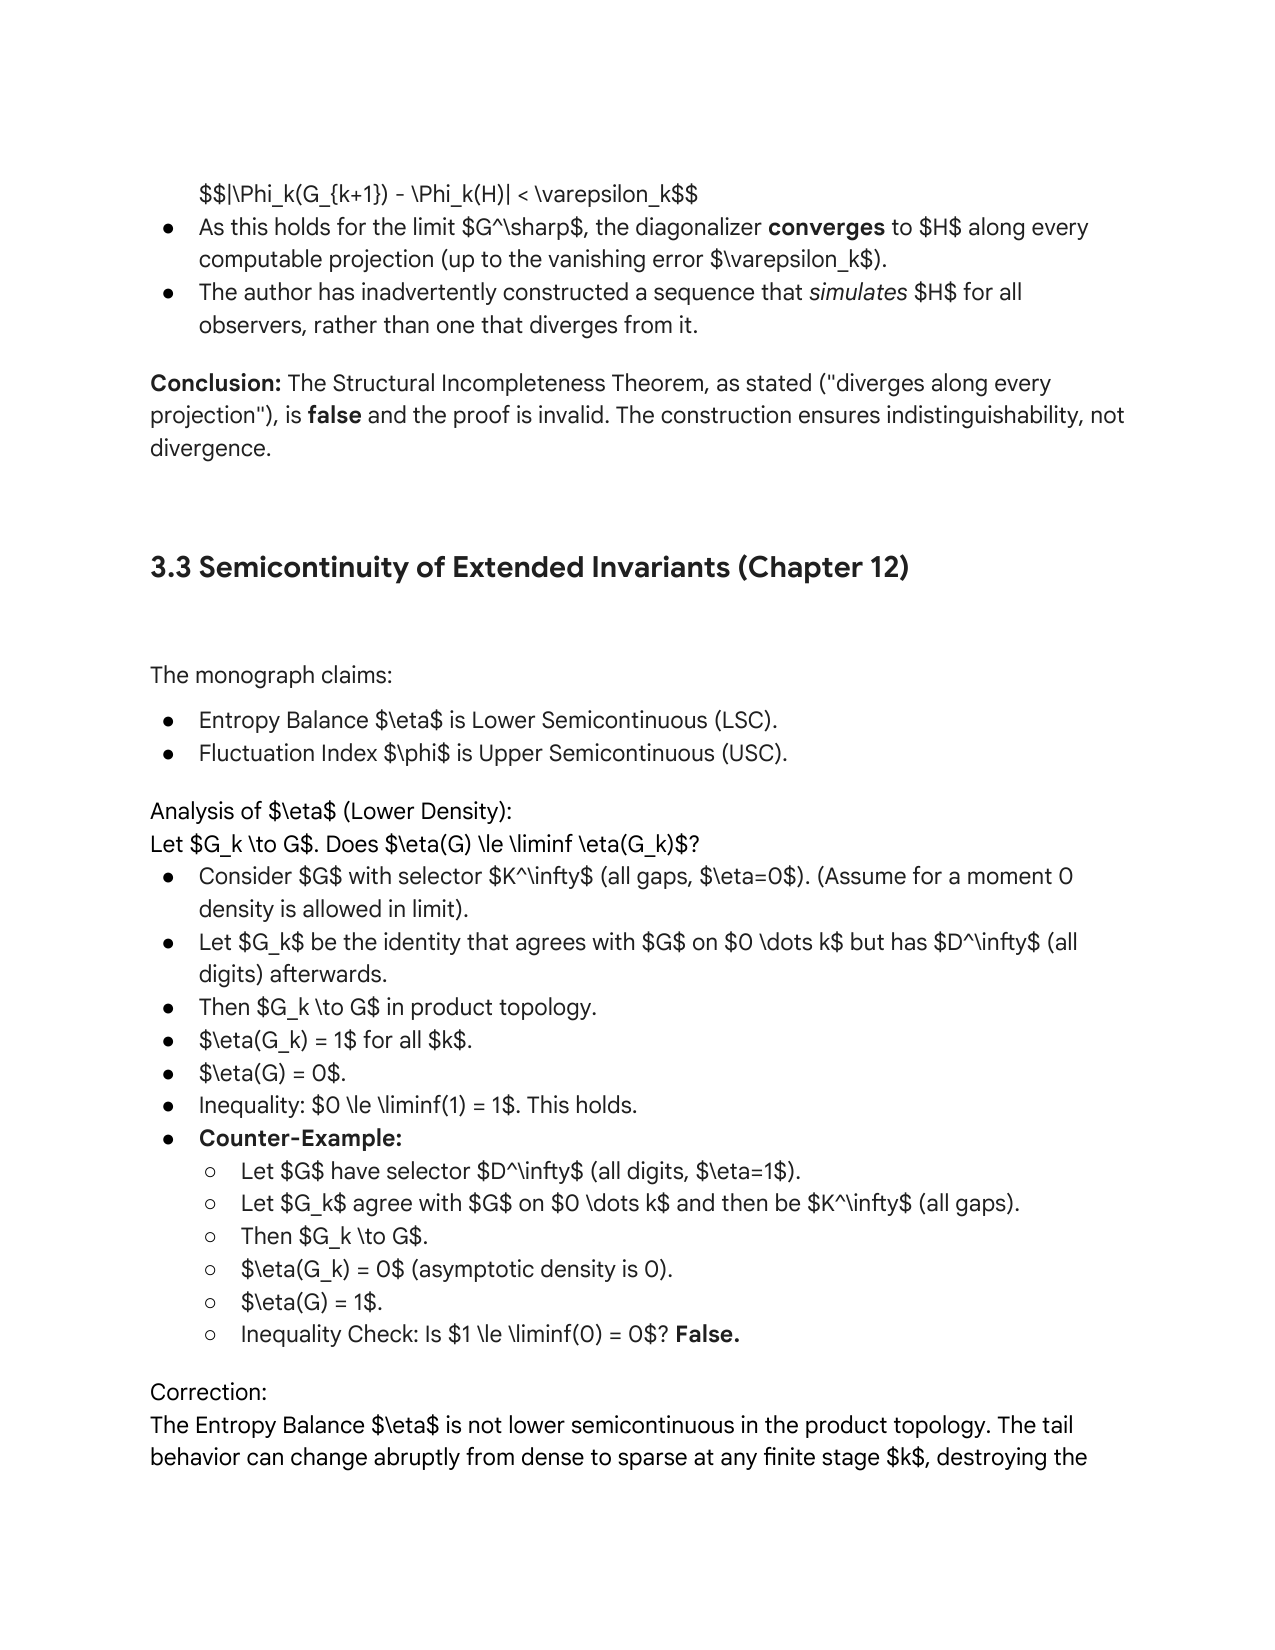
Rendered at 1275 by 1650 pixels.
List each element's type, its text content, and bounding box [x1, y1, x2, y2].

text Analysis of $\eta$ (Lower Density): [150, 797, 1125, 826]
list Consider $G$ with selector $K^\infty$ (all gaps, $\eta=0$). (Assume for a moment 0 density is allowed in limit). [161, 863, 1125, 924]
text Let $G_k \to G$. Does $\eta(G) \le \liminf \eta(G_k)$? [150, 830, 1125, 859]
list $\eta(G) = 0$. [161, 1059, 1125, 1088]
list As this holds for the limit $G^\sharp$, the diagonalizer converges to $H$ along every computable projection (up to the vanishing error $\varepsilon_k$). [161, 213, 1125, 274]
list $\eta(G) = 1$. [203, 1288, 1125, 1317]
text Correction: [150, 1378, 1125, 1407]
list Fluctuation Index $\phi$ is Upper Semicontinuous (USC). [161, 739, 1125, 768]
text Conclusion: The Structural Incompleteness Theorem, as stated ("diverges along every projection"), is false and the proof is invalid. The construction ensures indistinguishability, not divergence. [150, 369, 1125, 463]
list Let $G$ have selector $D^\infty$ (all digits, $\eta=1$). [203, 1157, 1125, 1186]
list Then $G_k \to G$ in product topology. [161, 993, 1125, 1022]
list $\eta(G_k) = 1$ for all $k$. [161, 1026, 1125, 1055]
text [150, 1411, 1125, 1472]
list Entropy Balance $\eta$ is Lower Semicontinuous (LSC). [161, 707, 1125, 736]
text The monograph claims: [150, 662, 1125, 690]
list Counter-Example: [161, 1124, 1125, 1153]
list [161, 150, 1125, 209]
list Then $G_k \to G$. [203, 1222, 1125, 1251]
list The author has inadvertently constructed a sequence that simulates $H$ for all observers, rather than one that diverges from it. [161, 278, 1125, 340]
list Inequality Check: Is $1 \le \liminf(0) = 0$? False. [203, 1321, 1125, 1349]
list $\eta(G_k) = 0$ (asymptotic density is 0). [203, 1255, 1125, 1284]
list Let $G_k$ agree with $G$ on $0 \dots k$ and then be $K^\infty$ (all gaps). [203, 1190, 1125, 1218]
list Inequality: $0 \le \liminf(1) = 1$. This holds. [161, 1092, 1125, 1120]
subtitle 3.3 Semicontinuity of Extended Invariants (Chapter 12) [150, 550, 1125, 586]
list Let $G_k$ be the identity that agrees with $G$ on $0 \dots k$ but has $D^\infty$ (all digits) afterwards. [161, 928, 1125, 989]
